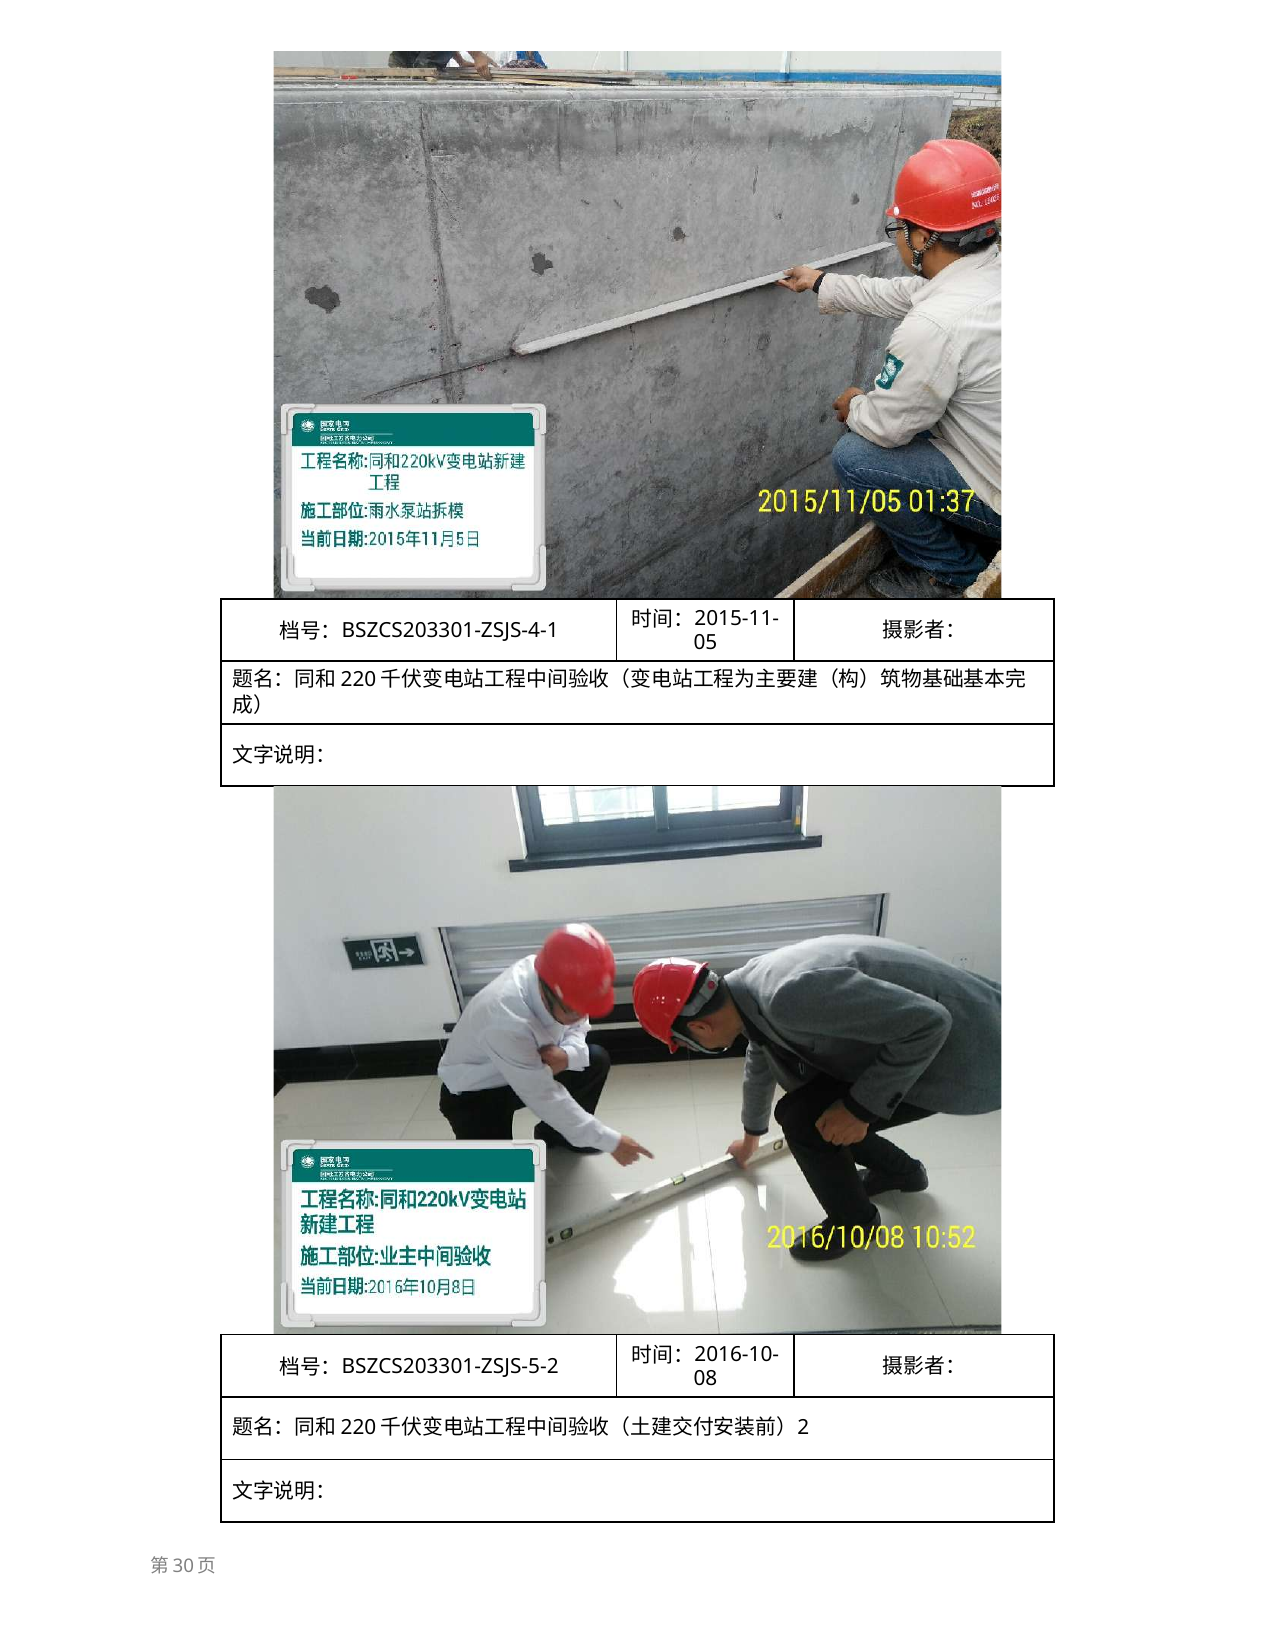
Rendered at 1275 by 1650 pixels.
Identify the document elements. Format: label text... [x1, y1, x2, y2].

picture [273, 57, 1002, 604]
table_header 档号：BSZCS203301-ZSJS-4-1 [222, 606, 616, 666]
picture [273, 792, 1002, 1340]
table_cell 题名：同和220千伏变电站工程中间验收（土建交付安装前）2 [222, 1404, 1053, 1465]
table_header 摄影者： [795, 606, 1053, 666]
table_header 摄影者： [795, 1341, 1053, 1402]
table_header 档号：BSZCS203301-ZSJS-5-2 [222, 1341, 616, 1402]
table_cell 题名：同和220千伏变电站工程中间验收（变电站工程为主要建（构）筑物基础基本完成） [222, 668, 1053, 729]
table_header 时间：2015-11-05 [617, 606, 793, 666]
table_cell 文字说明： [222, 731, 1053, 791]
table_header 时间：2016-10-08 [617, 1341, 793, 1402]
table_cell 文字说明： [222, 1466, 1053, 1527]
